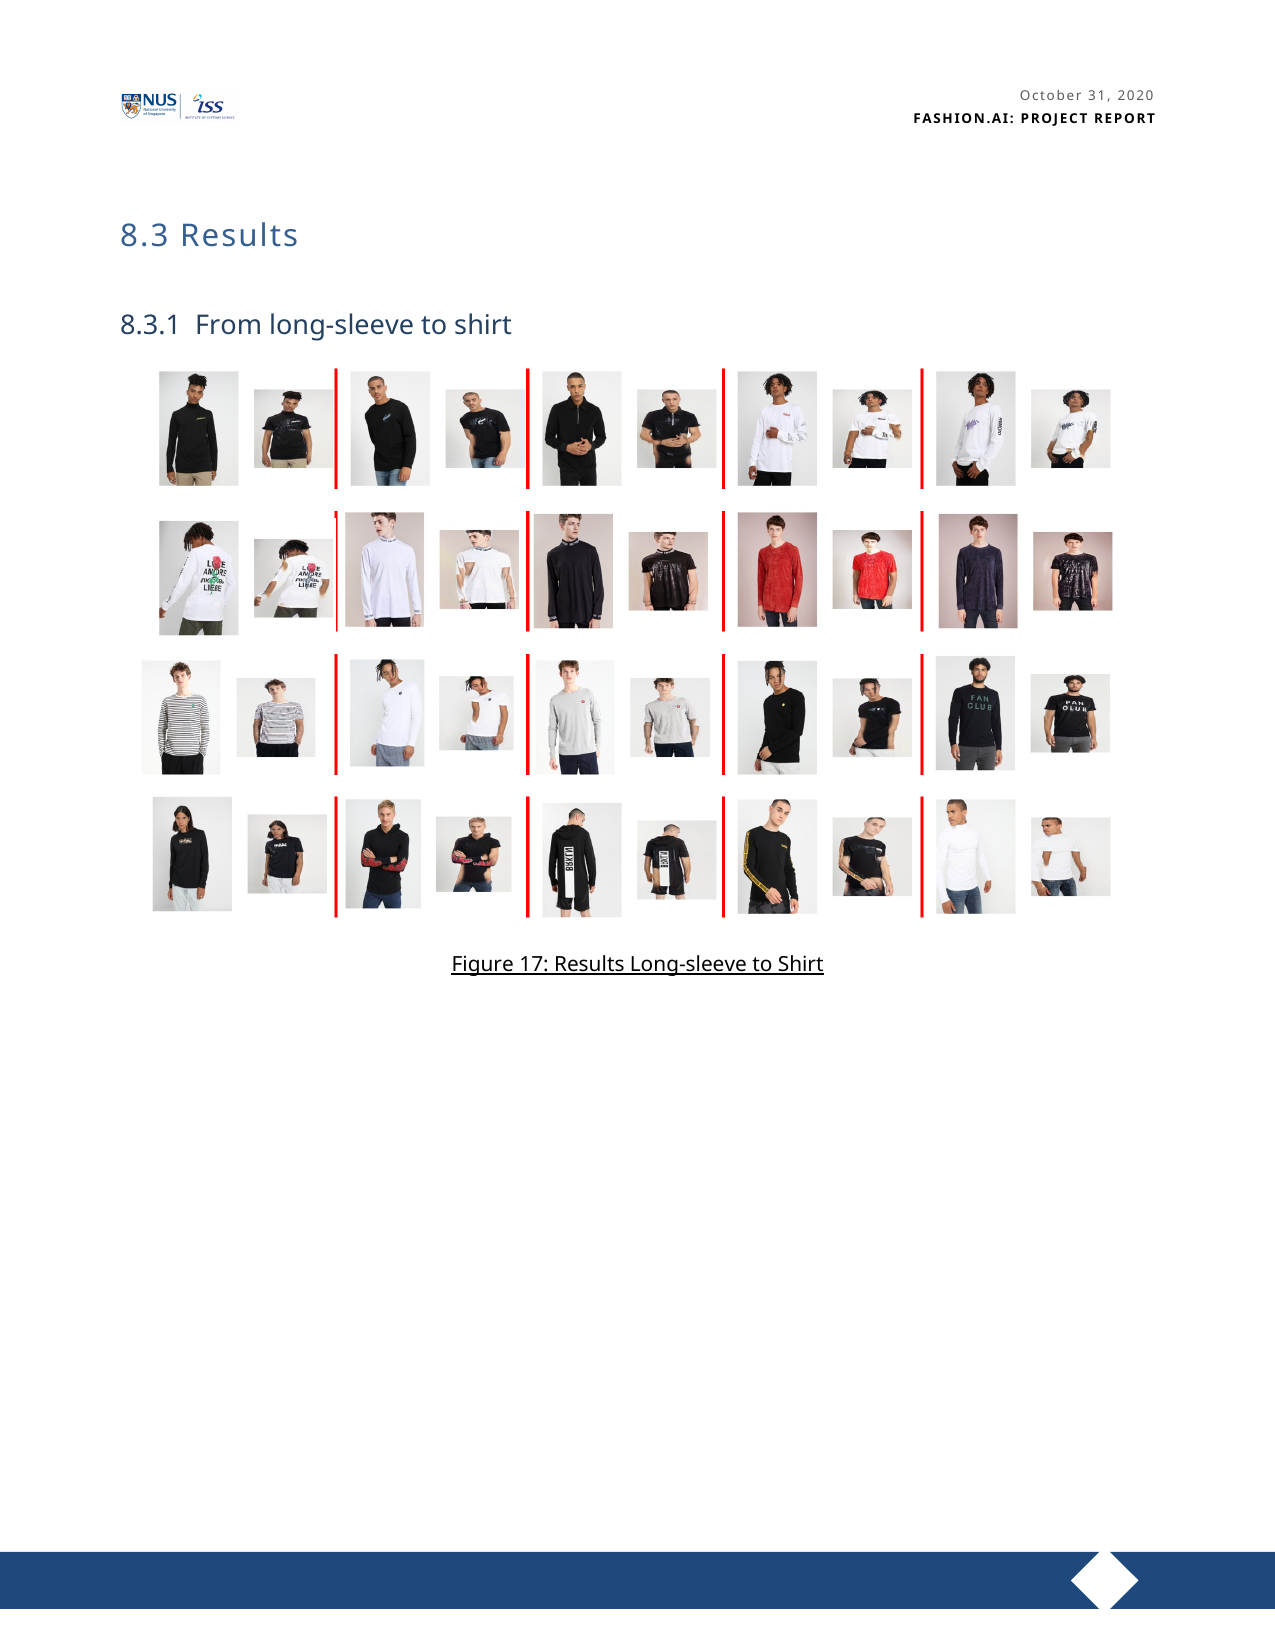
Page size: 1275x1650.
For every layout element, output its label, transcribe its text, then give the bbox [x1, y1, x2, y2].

picture [120, 89, 238, 124]
subtitle From long-sleeve to shirt [120, 305, 1155, 342]
subtitle Results [120, 213, 1155, 255]
text Figure 17: Results Long-sleeve to Shirt [120, 949, 1155, 978]
picture [120, 361, 1155, 944]
